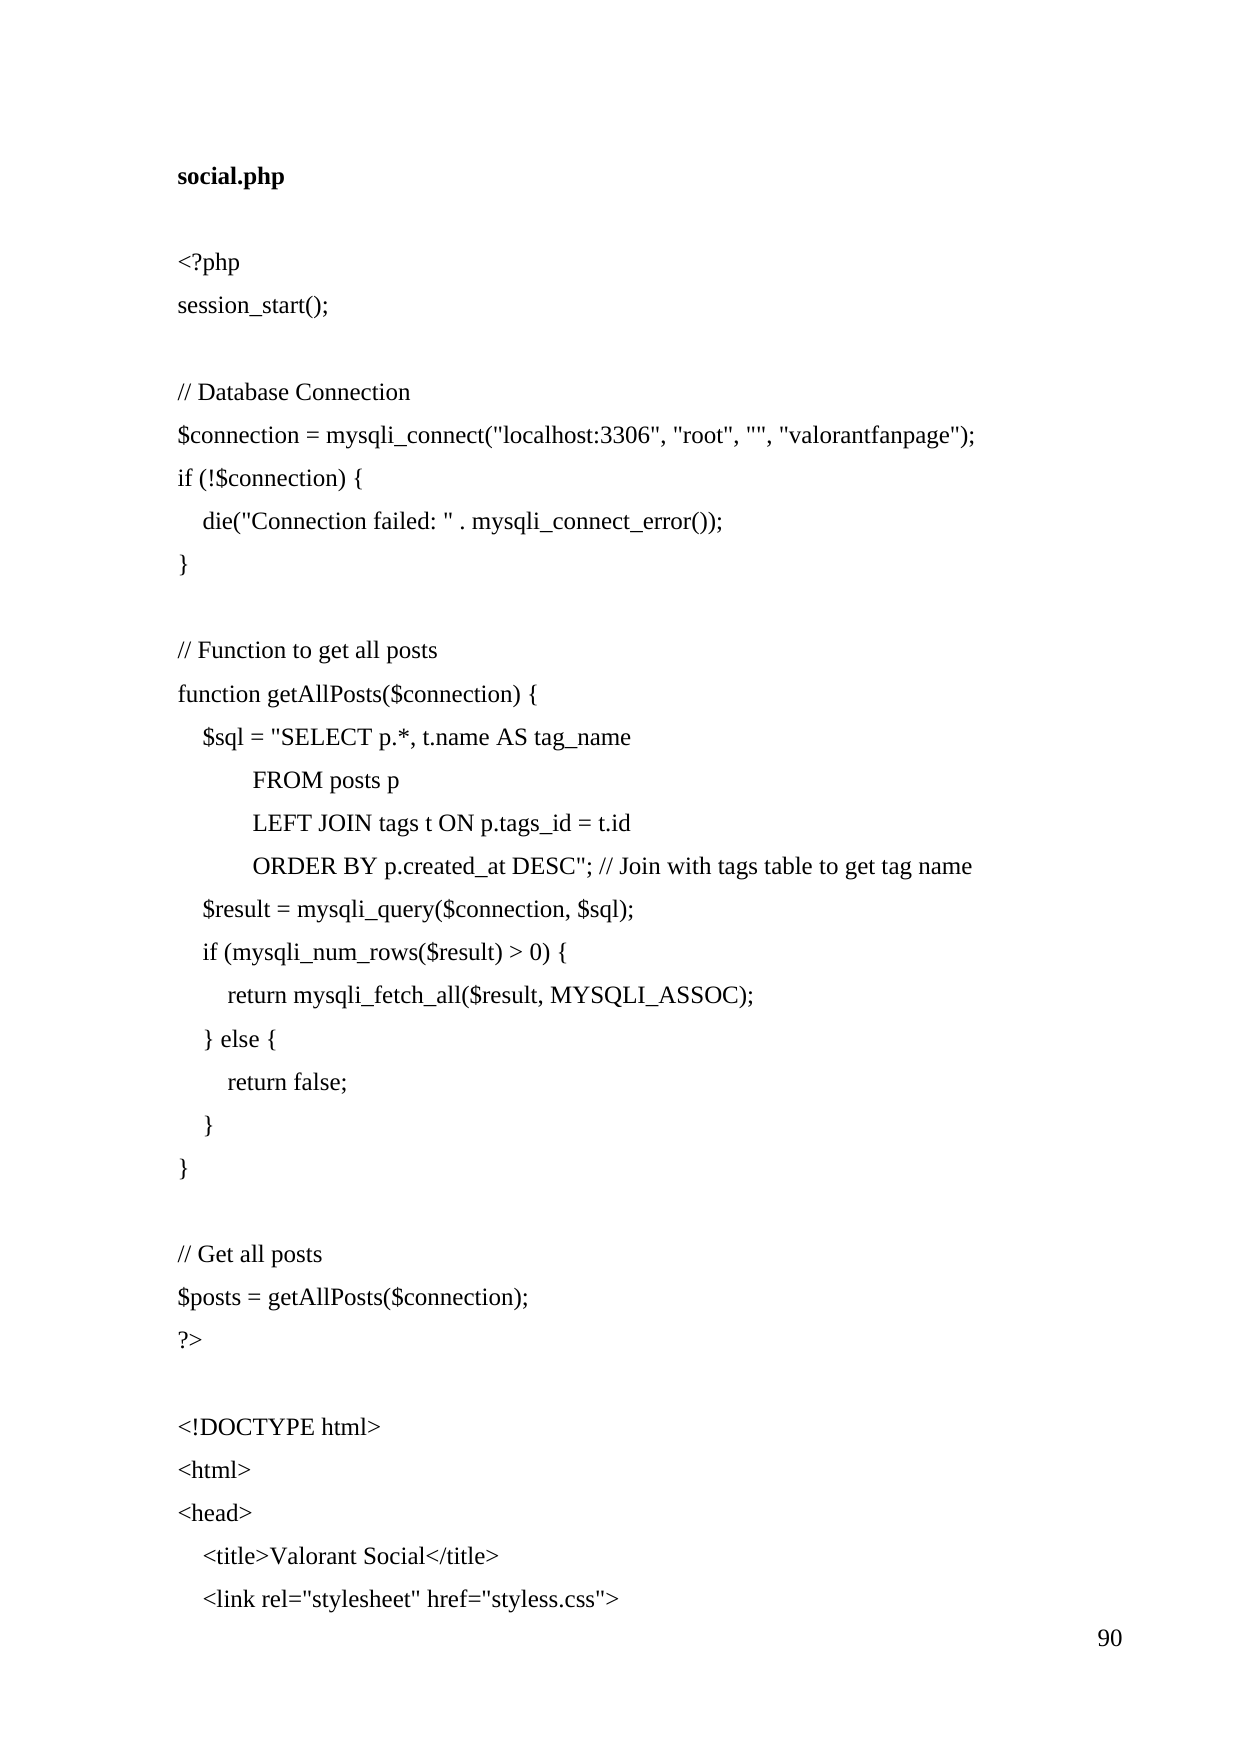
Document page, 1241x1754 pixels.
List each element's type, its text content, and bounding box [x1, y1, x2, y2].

text social.php <?php [177, 161, 1122, 276]
text if (!$connection) { [177, 463, 1122, 492]
text ORDER BY p.created_at DESC"; // Join with tags table to get tag name [177, 851, 1122, 880]
text } [177, 1153, 1122, 1182]
text $sql = "SELECT p.*, t.name AS tag_name [177, 722, 1122, 751]
text <head> [177, 1498, 1122, 1527]
text $connection = mysqli_connect("localhost:3306", "root", "", "valorantfanpage"); [177, 420, 1122, 449]
text } [177, 1110, 1122, 1139]
text <link rel="stylesheet" href="styless.css"> [177, 1584, 1122, 1613]
text return mysqli_fetch_all($result, MYSQLI_ASSOC); [177, 981, 1122, 1009]
text <!DOCTYPE html> [177, 1412, 1122, 1441]
text $posts = getAllPosts($connection); [177, 1282, 1122, 1311]
text $result = mysqli_query($connection, $sql); [177, 894, 1122, 923]
text if (mysqli_num_rows($result) > 0) { [177, 937, 1122, 966]
text function getAllPosts($connection) { [177, 679, 1122, 707]
text } else { [177, 1024, 1122, 1052]
text } [177, 549, 1122, 578]
text ?> [177, 1326, 1122, 1354]
text <title>Valorant Social</title> [177, 1541, 1122, 1570]
text LEFT JOIN tags t ON p.tags_id = t.id [177, 808, 1122, 837]
text // Database Connection [177, 377, 1122, 406]
text // Function to get all posts [177, 636, 1122, 664]
text // Get all posts [177, 1239, 1122, 1268]
text return false; [177, 1067, 1122, 1096]
text die("Connection failed: " . mysqli_connect_error()); [177, 506, 1122, 535]
text session_start(); [177, 291, 1122, 319]
text FROM posts p [177, 765, 1122, 794]
text <html> [177, 1455, 1122, 1484]
